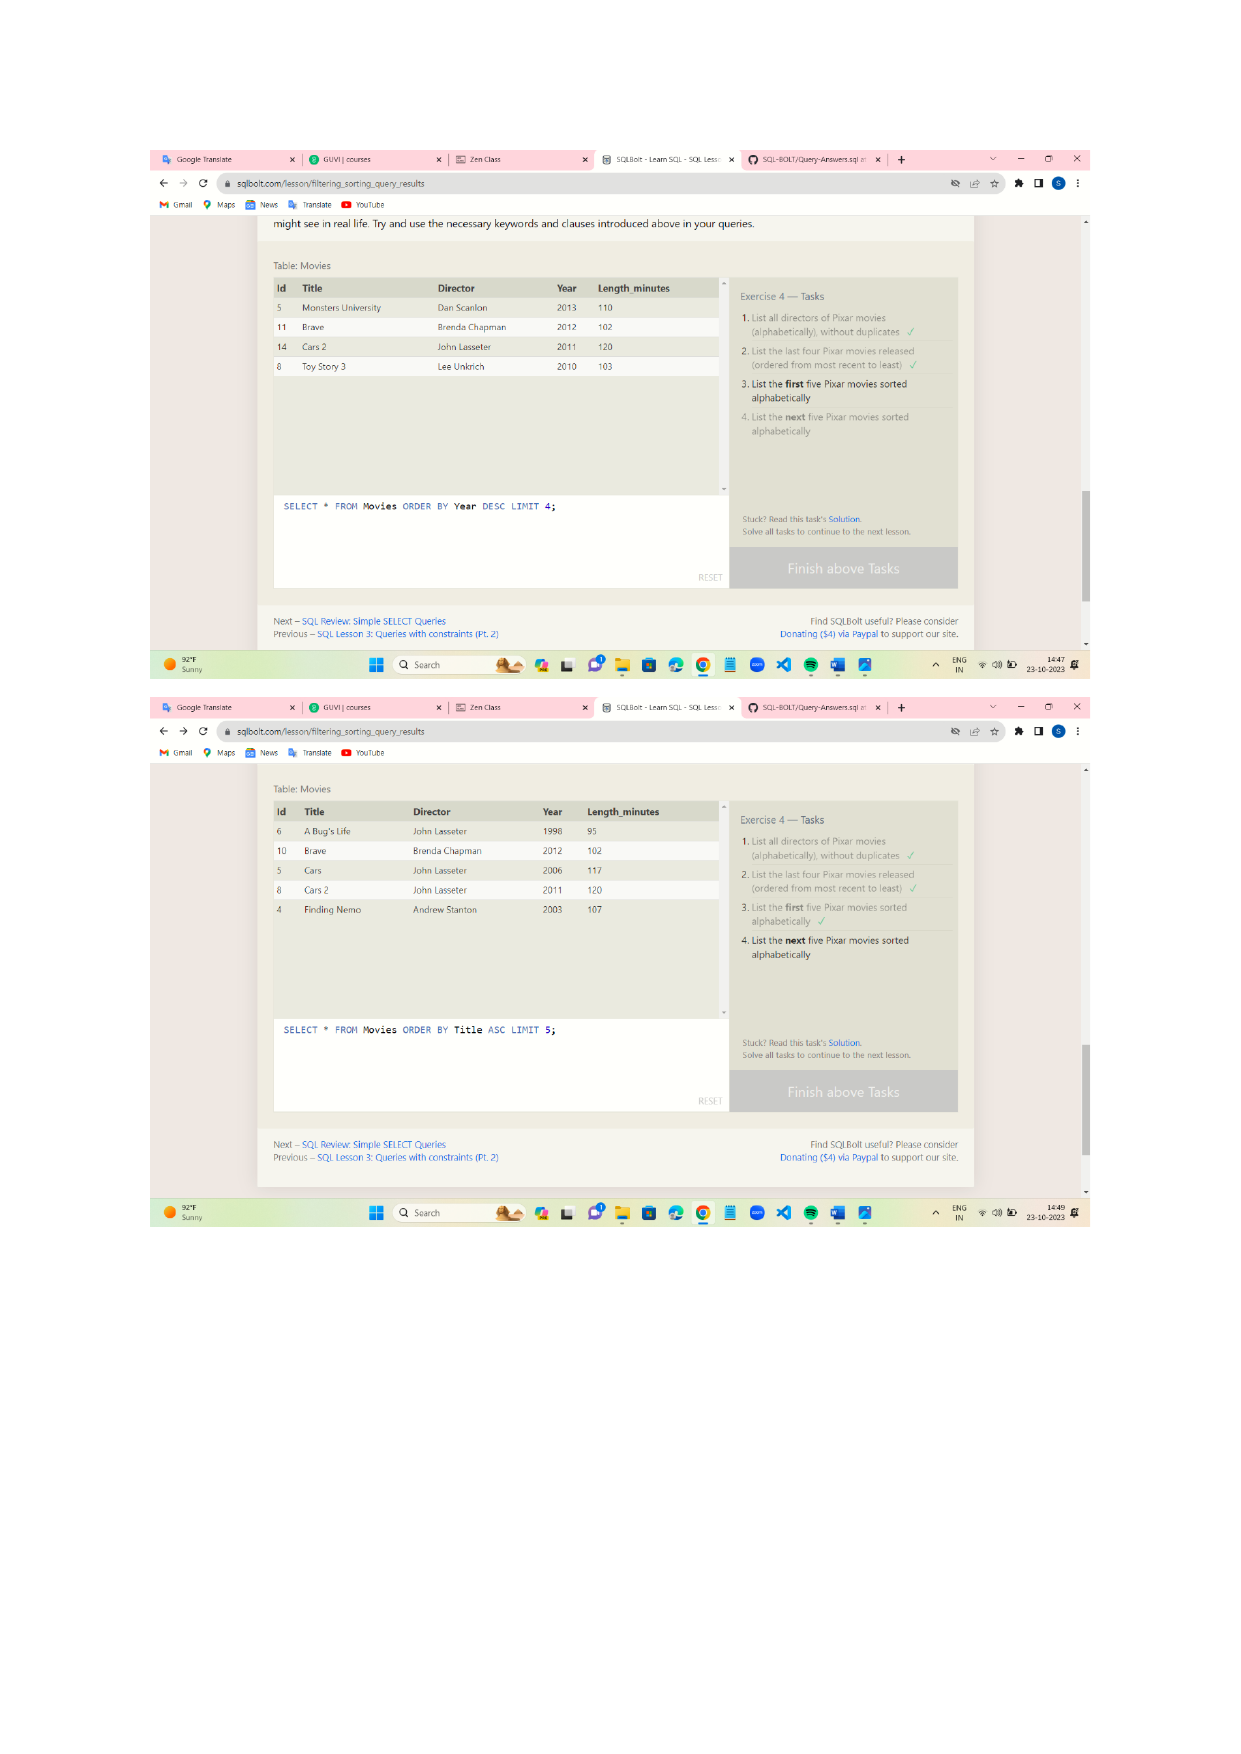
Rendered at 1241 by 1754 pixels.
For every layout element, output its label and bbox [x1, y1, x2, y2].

picture [150, 697, 1091, 1227]
picture [150, 150, 1091, 679]
